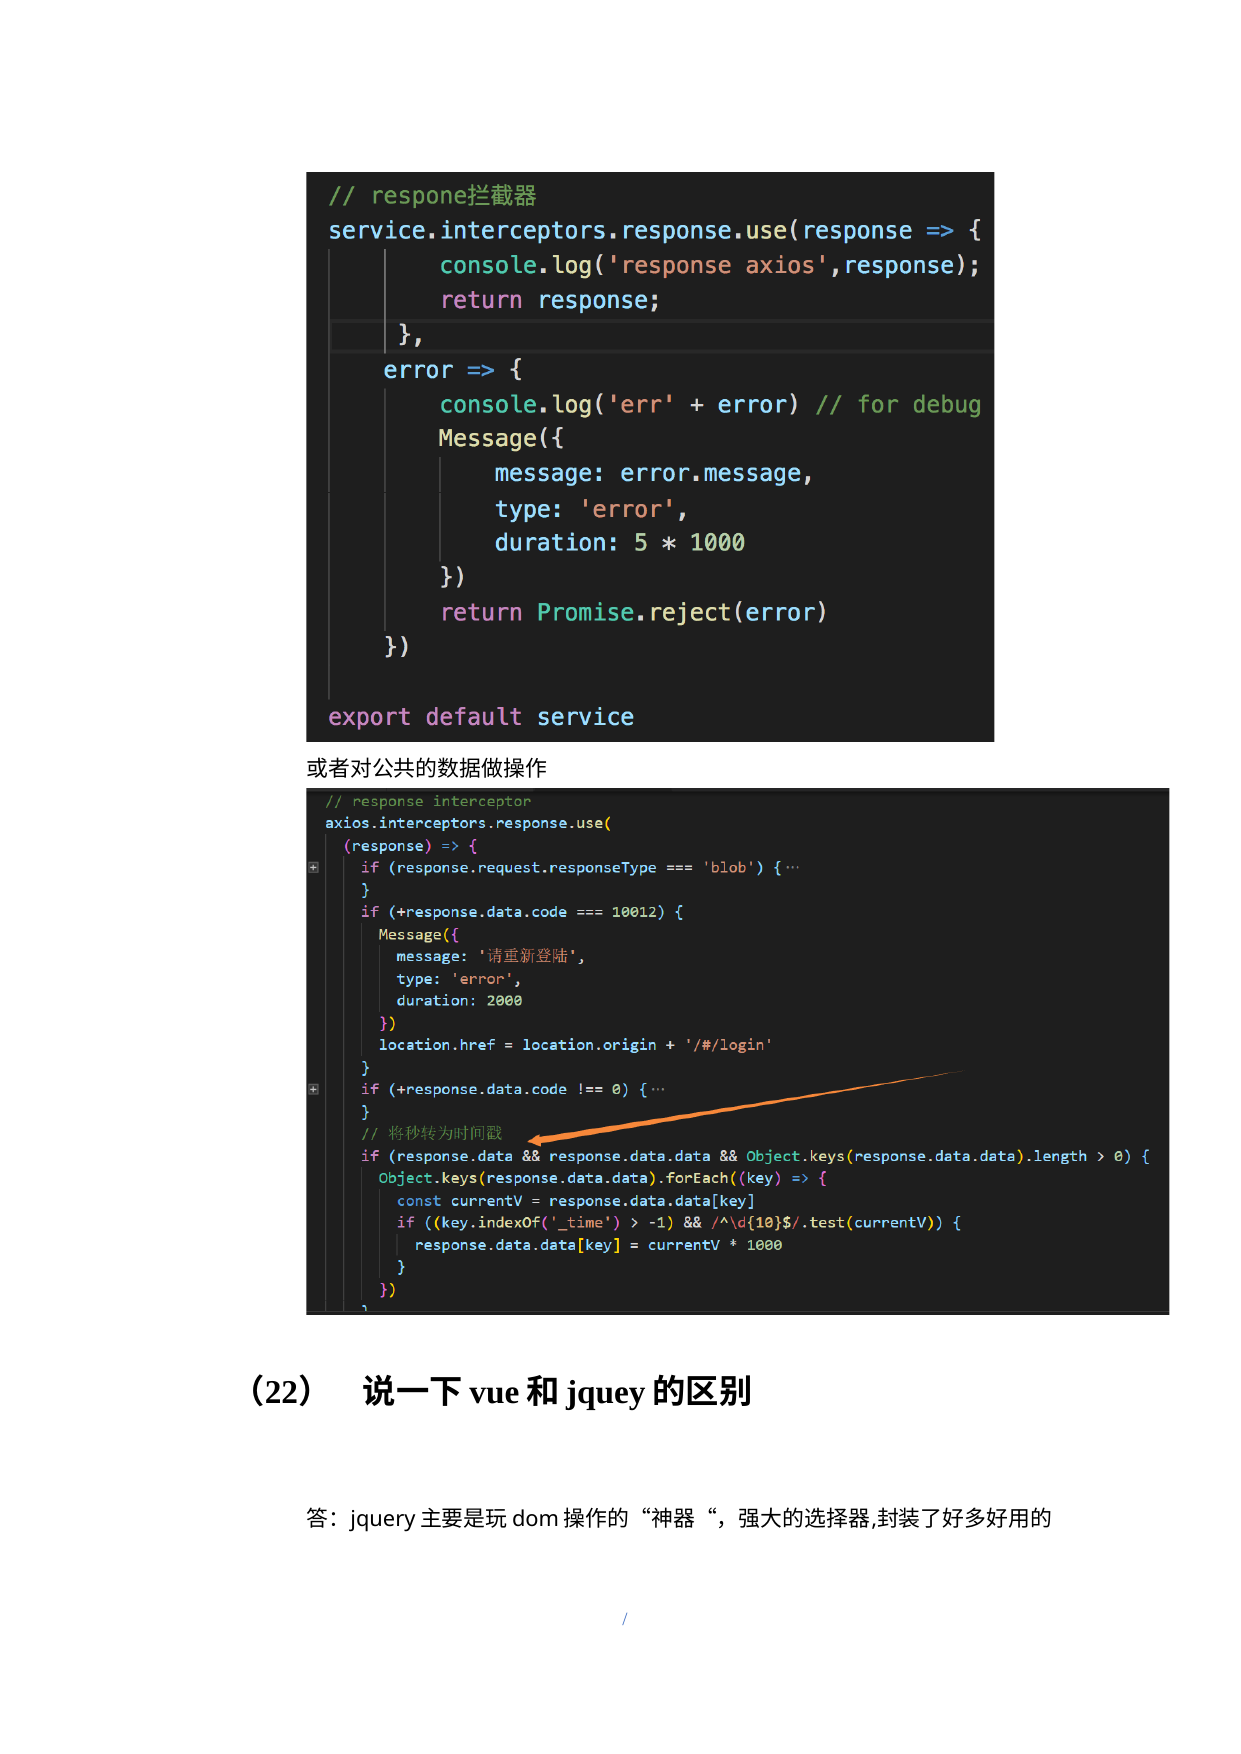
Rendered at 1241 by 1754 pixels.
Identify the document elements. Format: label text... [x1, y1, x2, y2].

list 或者对公共的数据做操作 [306, 745, 1053, 788]
picture [306, 788, 1170, 1315]
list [306, 1494, 1053, 1539]
subtitle 说一下vue和jquey的区别 [231, 1345, 1053, 1433]
picture [306, 172, 995, 742]
